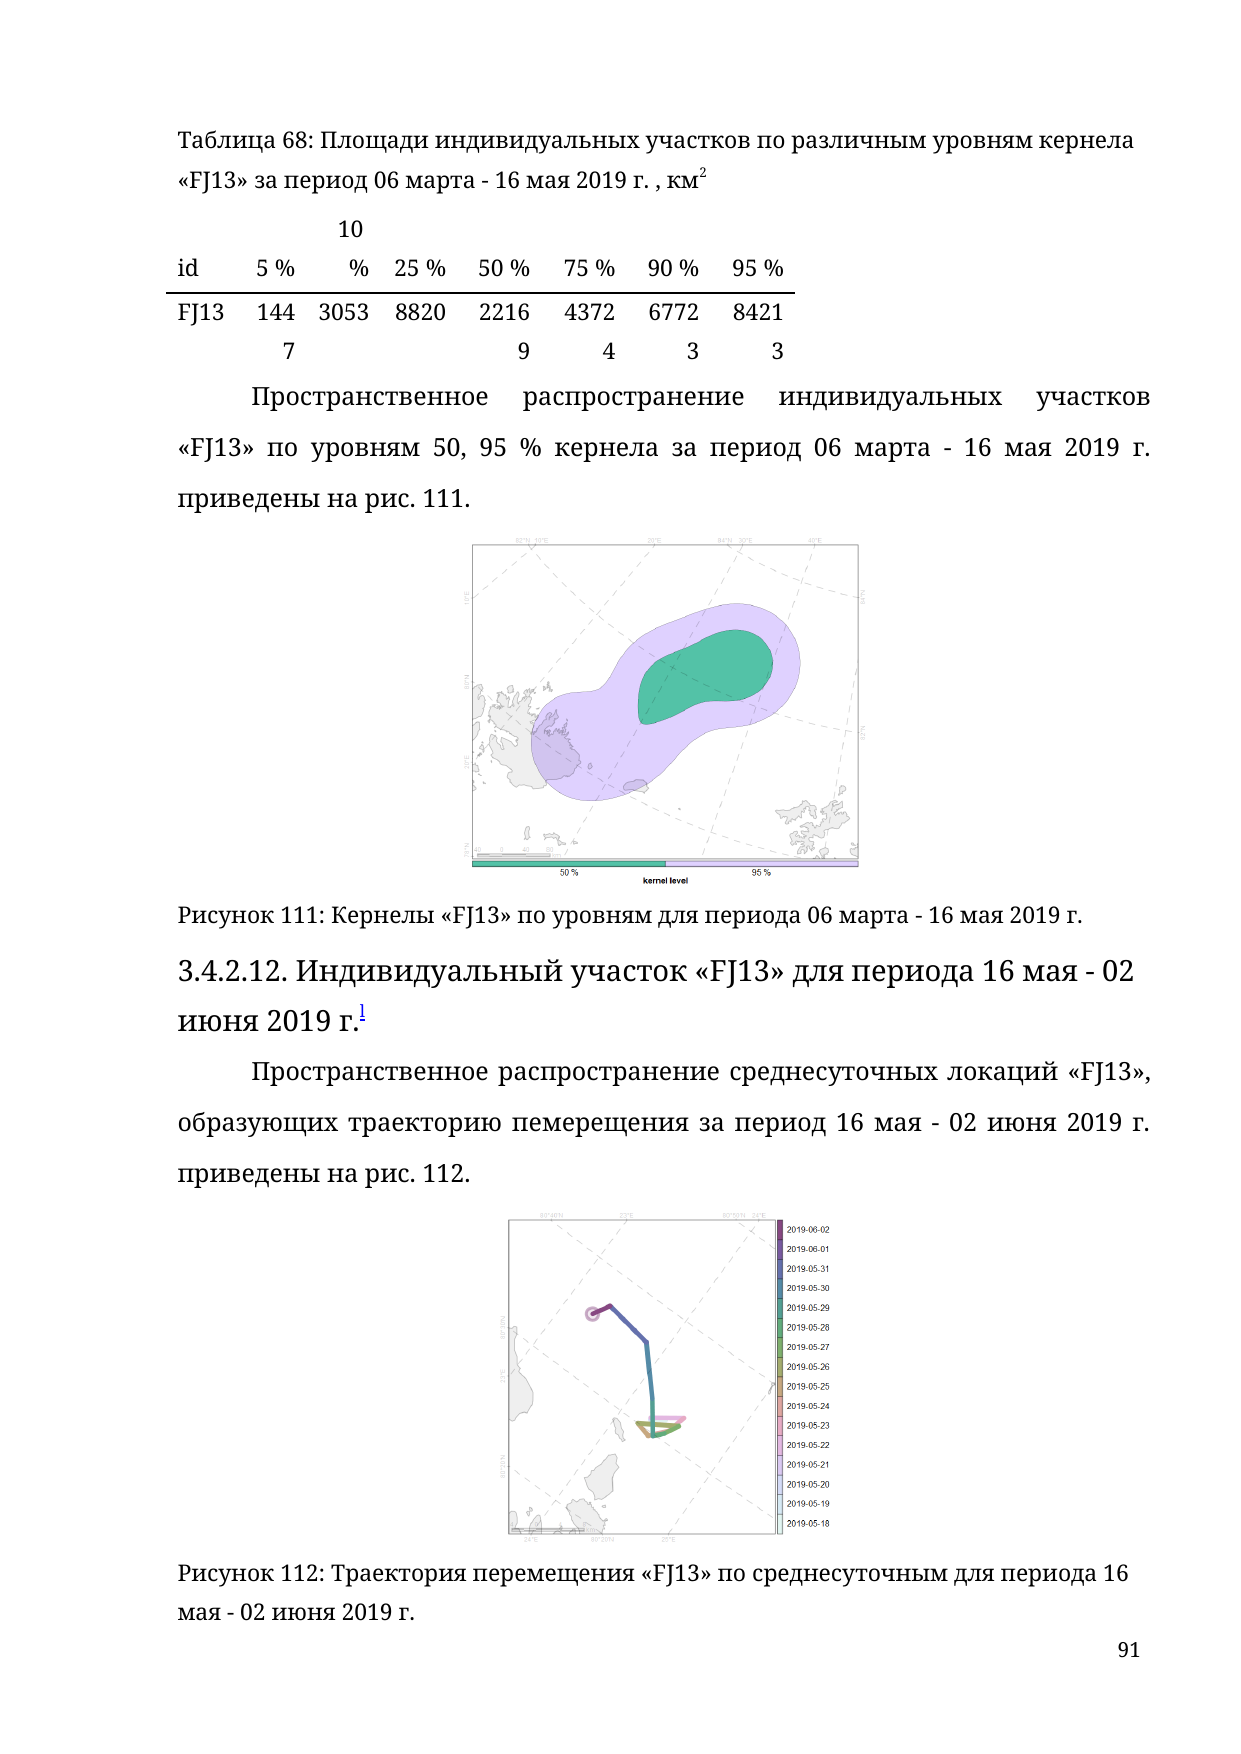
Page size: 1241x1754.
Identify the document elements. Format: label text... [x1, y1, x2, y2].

text Пространственное распространение среднесуточных локаций «FJ13», образующих траекторию пемерещения за период 16 мая - 02 июня 2019 г. приведены на рис. 112. [177, 1054, 1152, 1190]
text Рисунок 112: Траектория перемещения «FJ13» по среднесуточным для периода 16 мая - 02 июня 2019 г. [177, 1556, 1152, 1627]
picture [497, 1210, 832, 1544]
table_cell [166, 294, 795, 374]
text Таблица 68: Площади индивидуальных участков по различным уровням кернела «FJ13» за период 06 марта - 16 мая 2019 г. , км2 [177, 124, 1152, 195]
subtitle Индивидуальный участок «FJ13» для периода 16 мая - 02 июня 2019 г.l [177, 950, 1152, 1039]
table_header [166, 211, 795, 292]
text Пространственное распространение индивидуальных участков «FJ13» по уровням 50, 95 % кернела за период 06 марта - 16 мая 2019 г. приведены на рис. 111. [177, 379, 1152, 515]
text Рисунок 111: Кернелы «FJ13» по уровням для периода 06 марта - 16 мая 2019 г. [177, 899, 1152, 930]
picture [461, 535, 868, 886]
